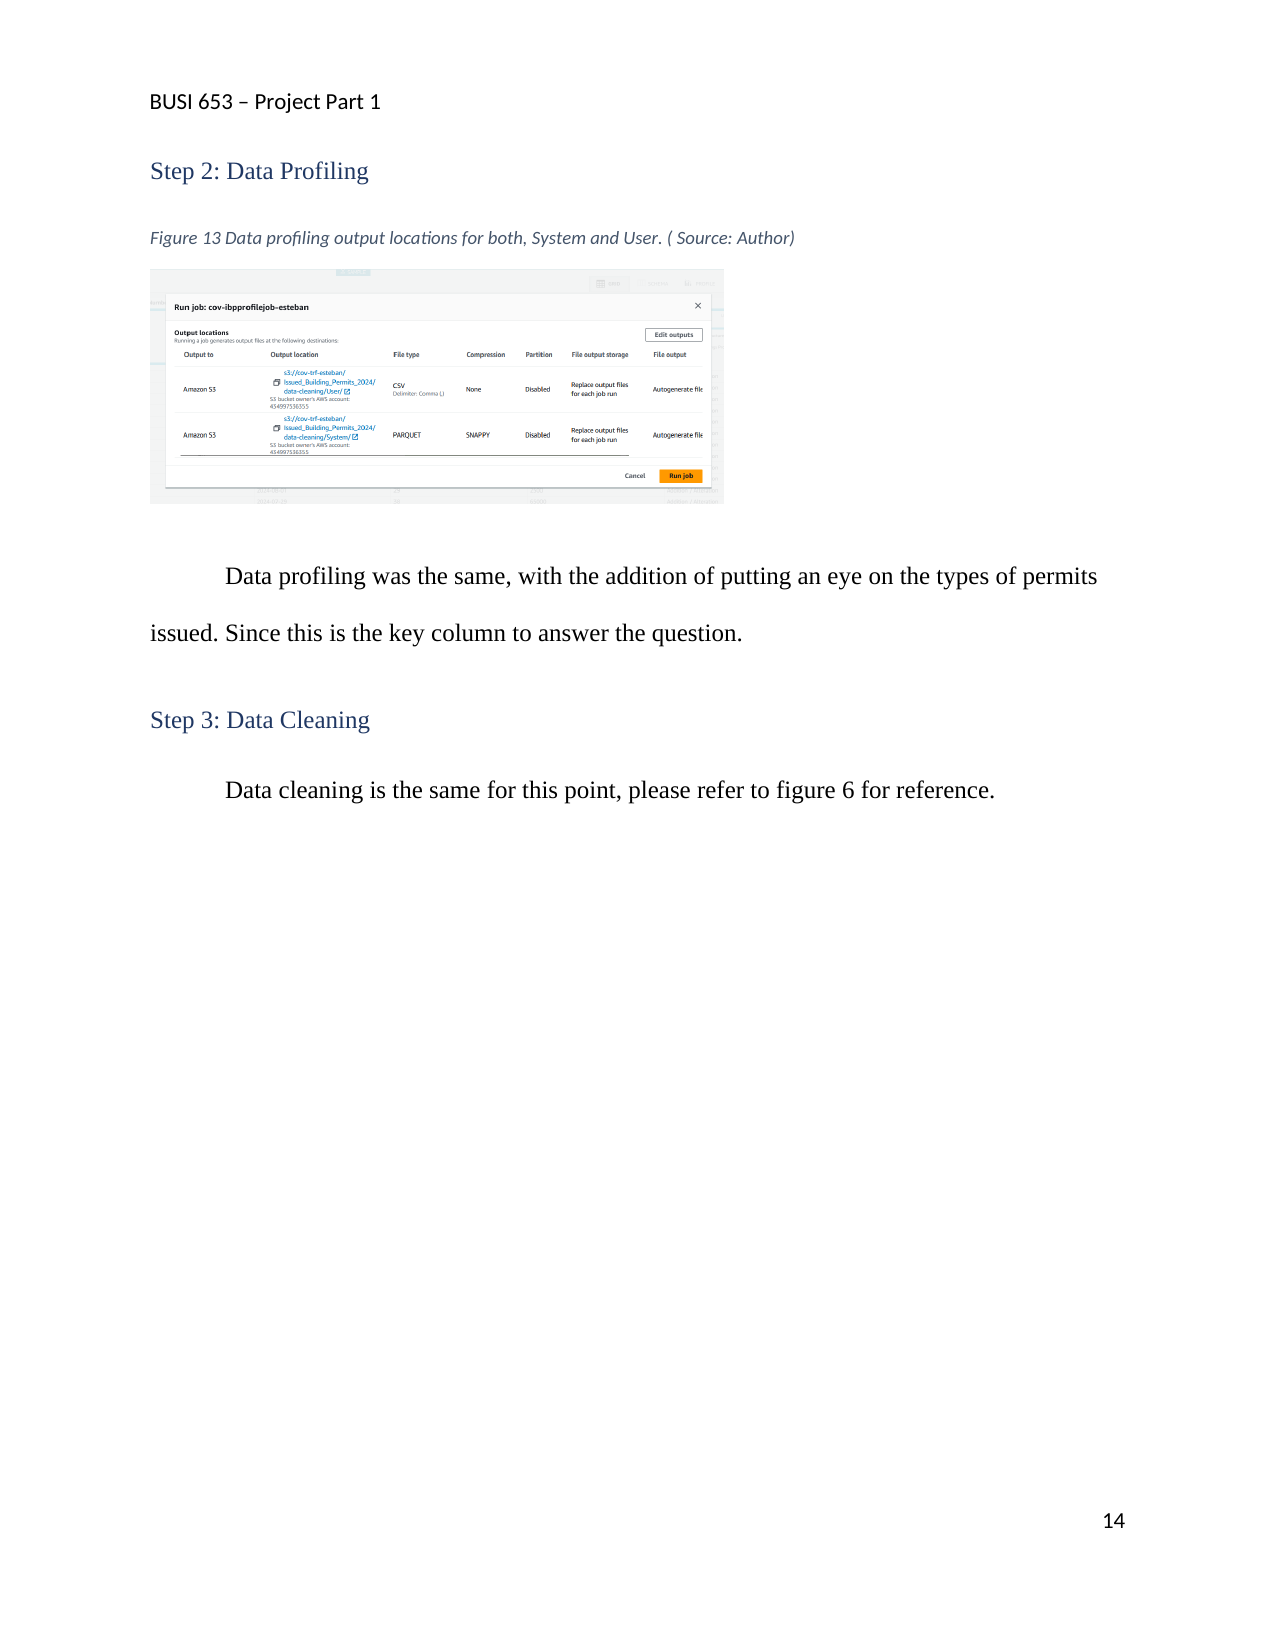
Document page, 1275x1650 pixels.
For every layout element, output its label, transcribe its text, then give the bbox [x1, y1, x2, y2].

subtitle Step 3: Data Cleaning [150, 705, 1125, 734]
picture [150, 269, 724, 504]
subtitle Step 2: Data Profiling [150, 156, 1125, 185]
text Figure 13 Data profiling output locations for both, System and User. ( Source: Author) [150, 226, 1125, 249]
text Data cleaning is the same for this point, please refer to figure 6 for reference. [150, 775, 1125, 804]
text Data profiling was the same, with the addition of putting an eye on the types of permits issued. Since this is the key column to answer the question. [150, 561, 1125, 647]
